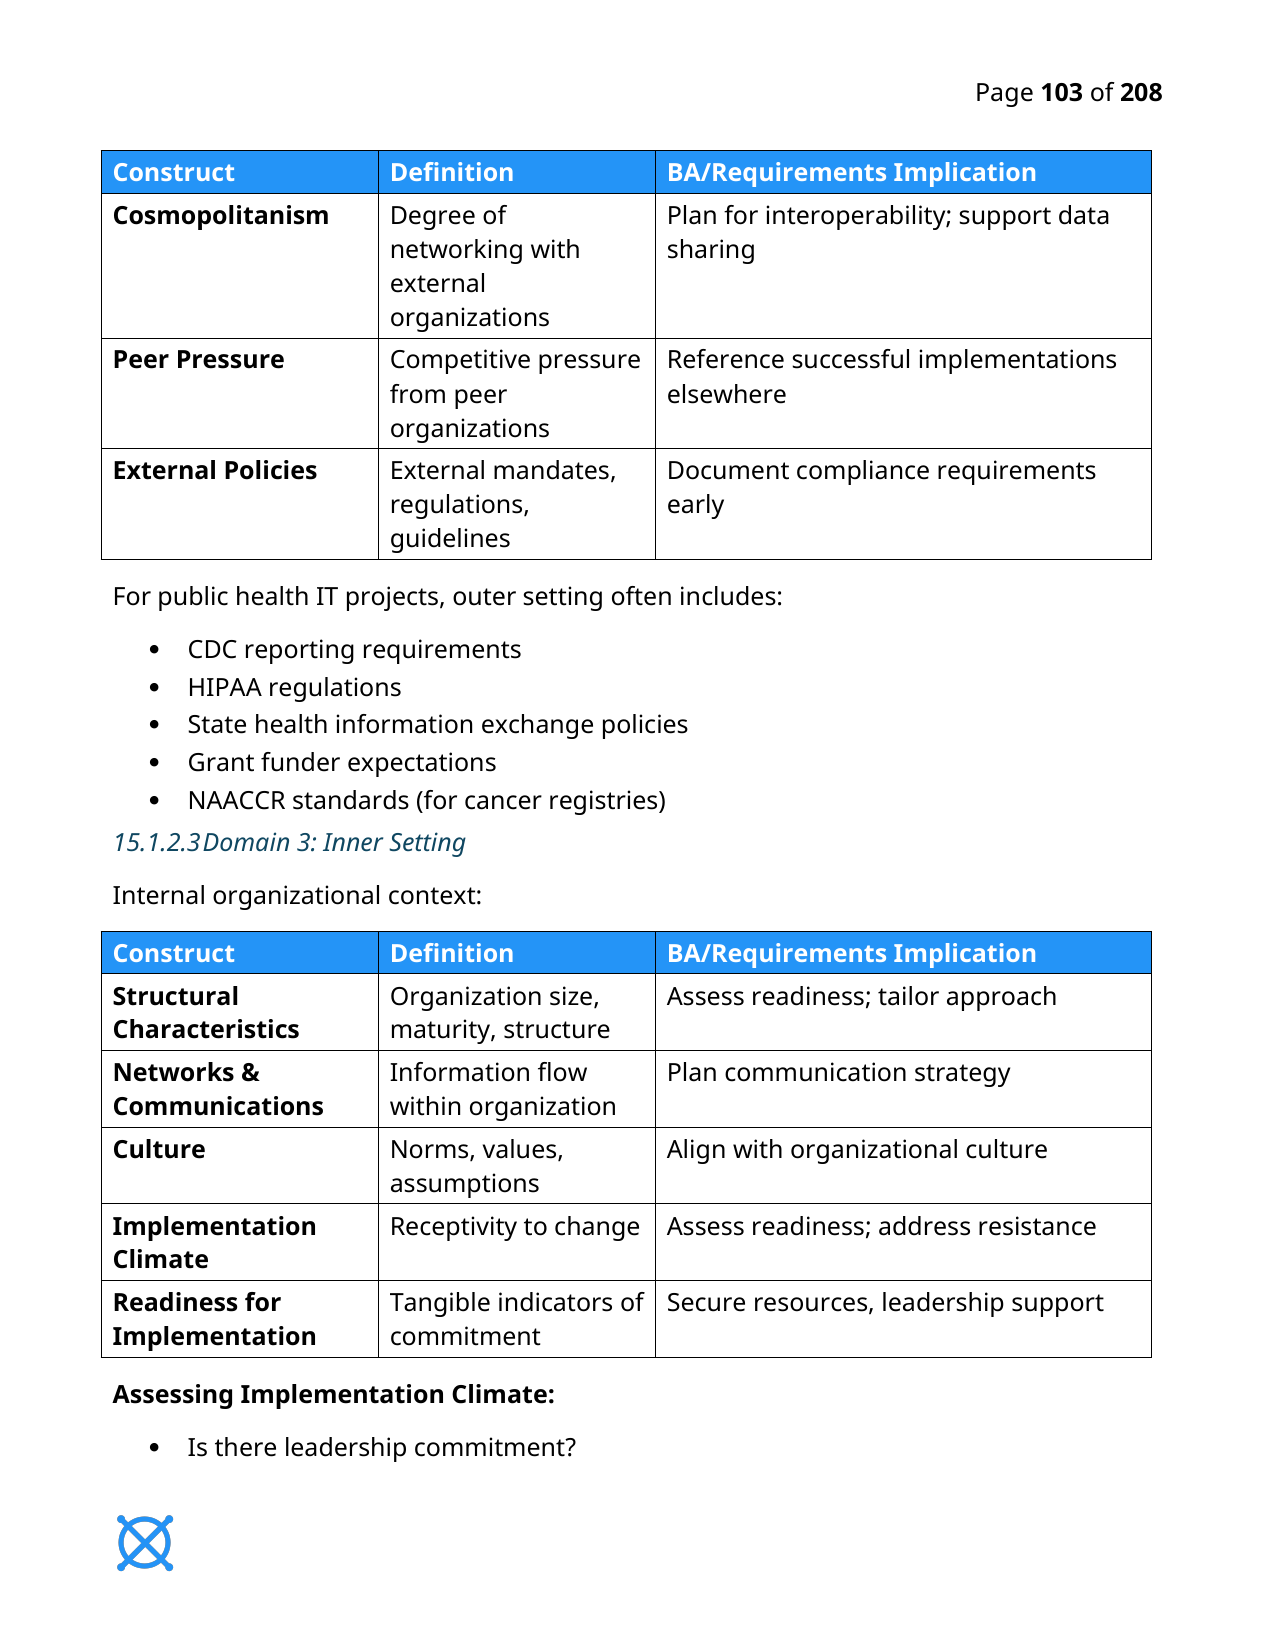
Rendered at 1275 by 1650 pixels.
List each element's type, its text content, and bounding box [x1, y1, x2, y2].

list NAACCR standards (for cancer registries) [150, 783, 1162, 817]
list HIPAA regulations [150, 669, 1162, 703]
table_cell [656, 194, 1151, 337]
subtitle Domain 3: Inner Setting [112, 825, 1162, 859]
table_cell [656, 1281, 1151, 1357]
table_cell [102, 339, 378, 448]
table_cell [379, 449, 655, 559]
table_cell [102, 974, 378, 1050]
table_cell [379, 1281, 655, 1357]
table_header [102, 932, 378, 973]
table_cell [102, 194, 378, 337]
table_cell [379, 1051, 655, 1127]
list State health information exchange policies [150, 707, 1162, 741]
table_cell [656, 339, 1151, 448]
list Is there leadership commitment? [150, 1429, 1162, 1463]
list Grant funder expectations [150, 745, 1162, 779]
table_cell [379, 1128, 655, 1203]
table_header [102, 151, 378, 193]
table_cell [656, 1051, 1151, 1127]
list CDC reporting requirements [150, 631, 1162, 666]
text Assessing Implementation Climate: [112, 1376, 1162, 1411]
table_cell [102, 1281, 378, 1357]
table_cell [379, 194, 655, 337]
text For public health IT projects, outer setting often includes: [112, 579, 1162, 613]
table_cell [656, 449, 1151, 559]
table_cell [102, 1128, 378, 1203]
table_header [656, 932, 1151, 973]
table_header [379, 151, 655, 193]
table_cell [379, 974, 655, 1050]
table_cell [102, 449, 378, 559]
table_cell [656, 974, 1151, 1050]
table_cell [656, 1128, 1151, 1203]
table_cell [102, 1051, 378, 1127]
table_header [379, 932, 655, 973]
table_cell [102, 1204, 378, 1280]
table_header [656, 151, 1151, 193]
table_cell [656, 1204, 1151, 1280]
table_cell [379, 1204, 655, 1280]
text Internal organizational context: [112, 878, 1162, 912]
picture [112, 1511, 177, 1575]
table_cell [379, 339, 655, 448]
